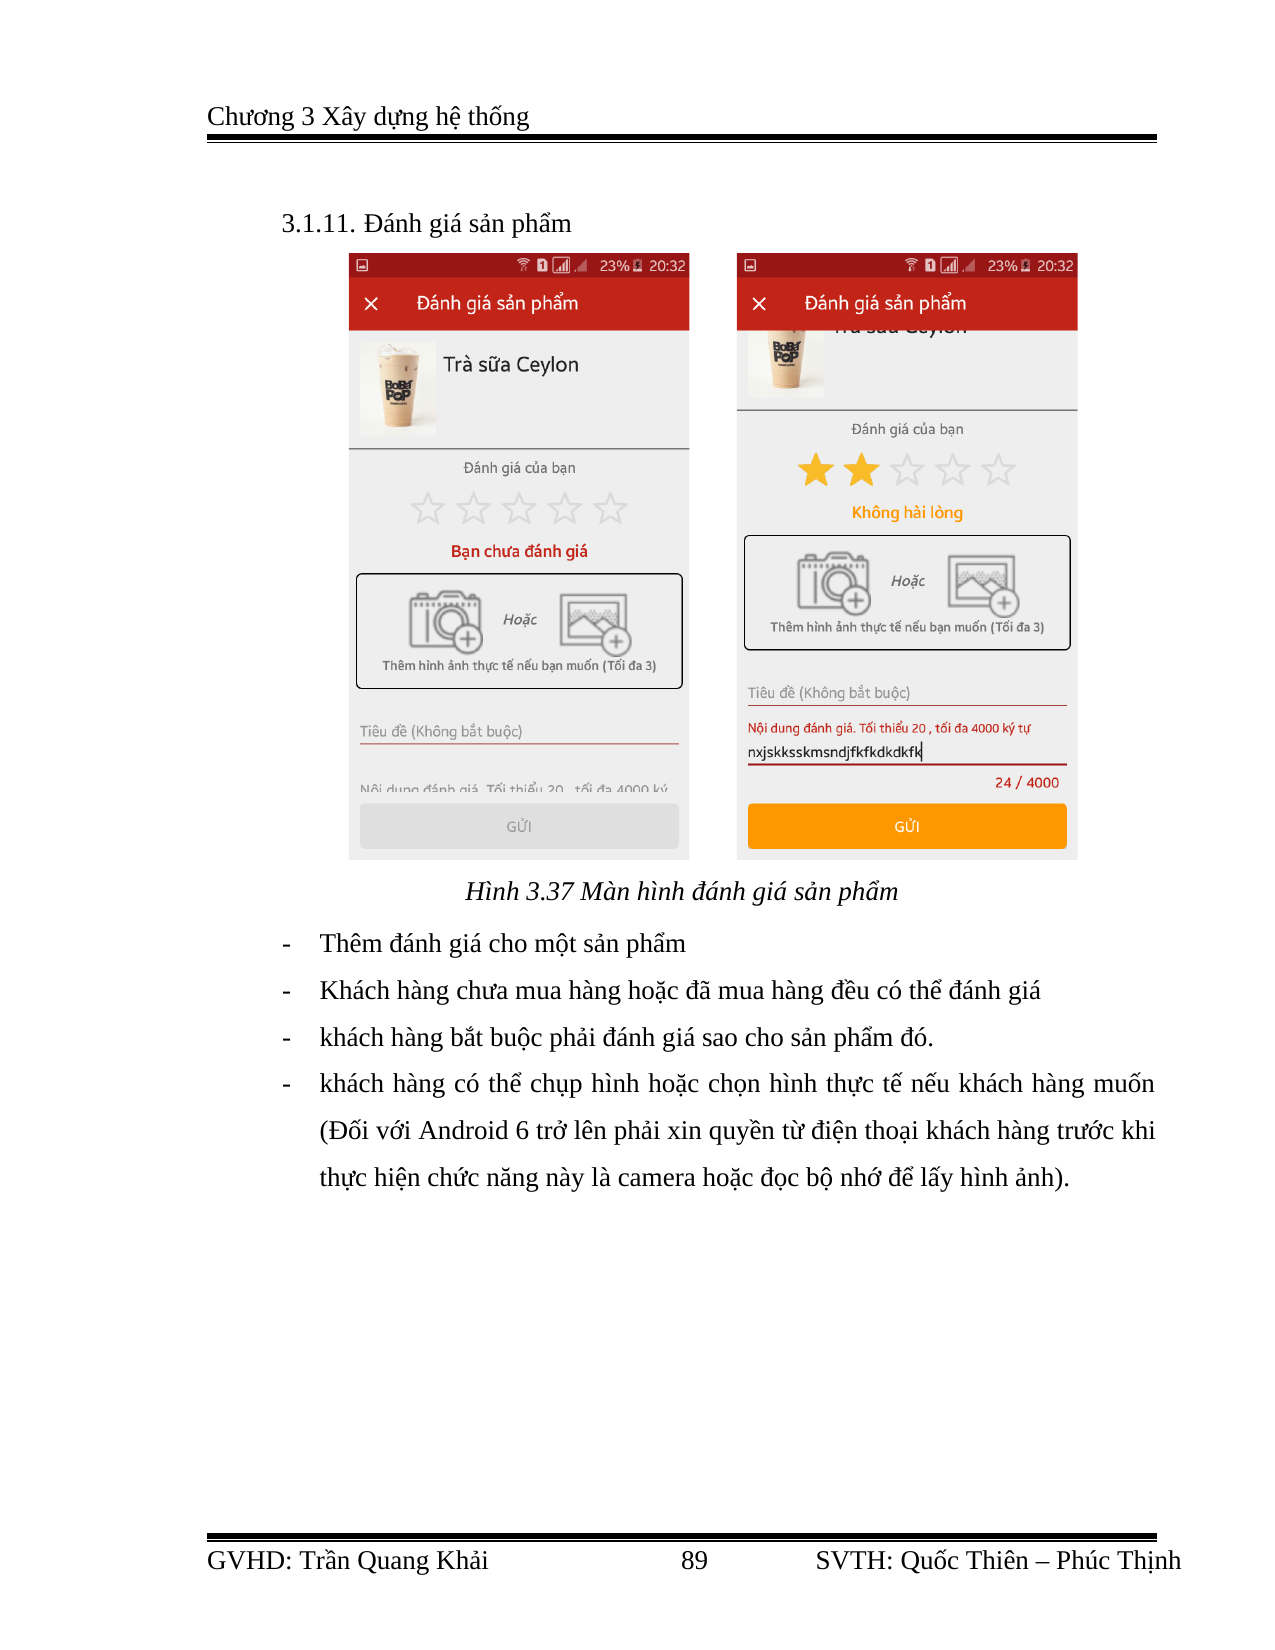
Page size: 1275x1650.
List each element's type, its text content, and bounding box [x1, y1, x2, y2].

list Khách hàng chưa mua hàng hoặc đã mua hàng đều có thể đánh giá [282, 974, 1157, 1005]
list Thêm đánh giá cho một sản phẩm [282, 927, 1157, 958]
list khách hàng bắt buộc phải đánh giá sao cho sản phẩm đó. [282, 1021, 1157, 1052]
list khách hàng có thể chụp hình hoặc chọn hình thực tế nếu khách hàng muốn (Đối với Android 6 trở lên phải xin quyền từ điện thoại khách hàng trước khi thực hiện chức năng này là camera hoặc đọc bộ nhớ để lấy hình ảnh). [282, 1067, 1157, 1192]
picture [348, 253, 690, 860]
picture [736, 253, 1078, 860]
text Đánh giá sản phẩm [281, 207, 1157, 238]
